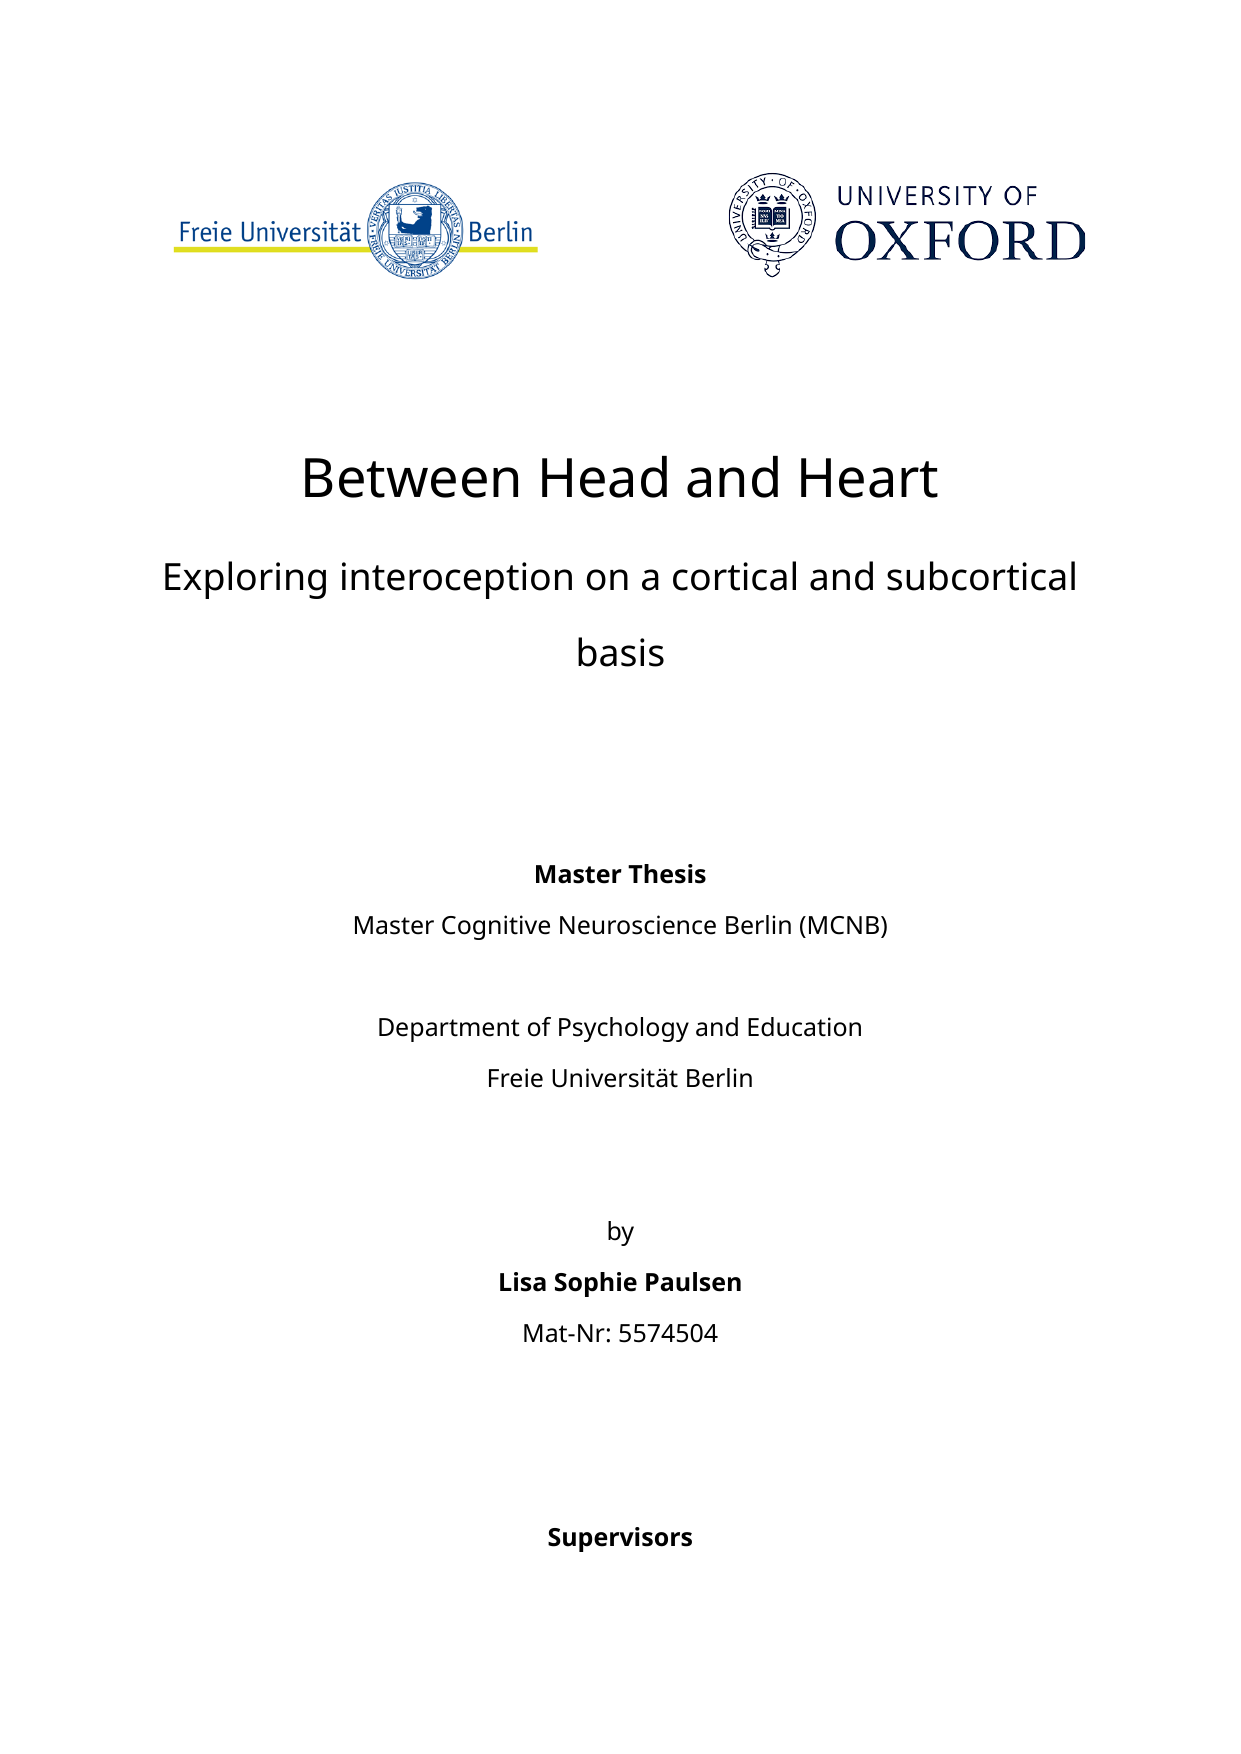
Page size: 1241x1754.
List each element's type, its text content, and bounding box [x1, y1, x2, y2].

text Department of Psychology and Education [150, 1009, 1090, 1043]
text Between Head and Heart [150, 439, 1090, 513]
text Lisa Sophie Paulsen [150, 1264, 1090, 1299]
text Freie Universität Berlin [150, 1060, 1090, 1094]
picture [150, 150, 561, 299]
text by [150, 1213, 1090, 1248]
text Exploring interoception on a cortical and subcortical basis [150, 550, 1090, 678]
text Master Cognitive Neuroscience Berlin (MCNB) [150, 907, 1090, 941]
text Mat-Nr: 5574504 [150, 1316, 1090, 1350]
text Supervisors [150, 1520, 1090, 1554]
text Master Thesis [150, 856, 1090, 890]
picture [728, 172, 1086, 278]
